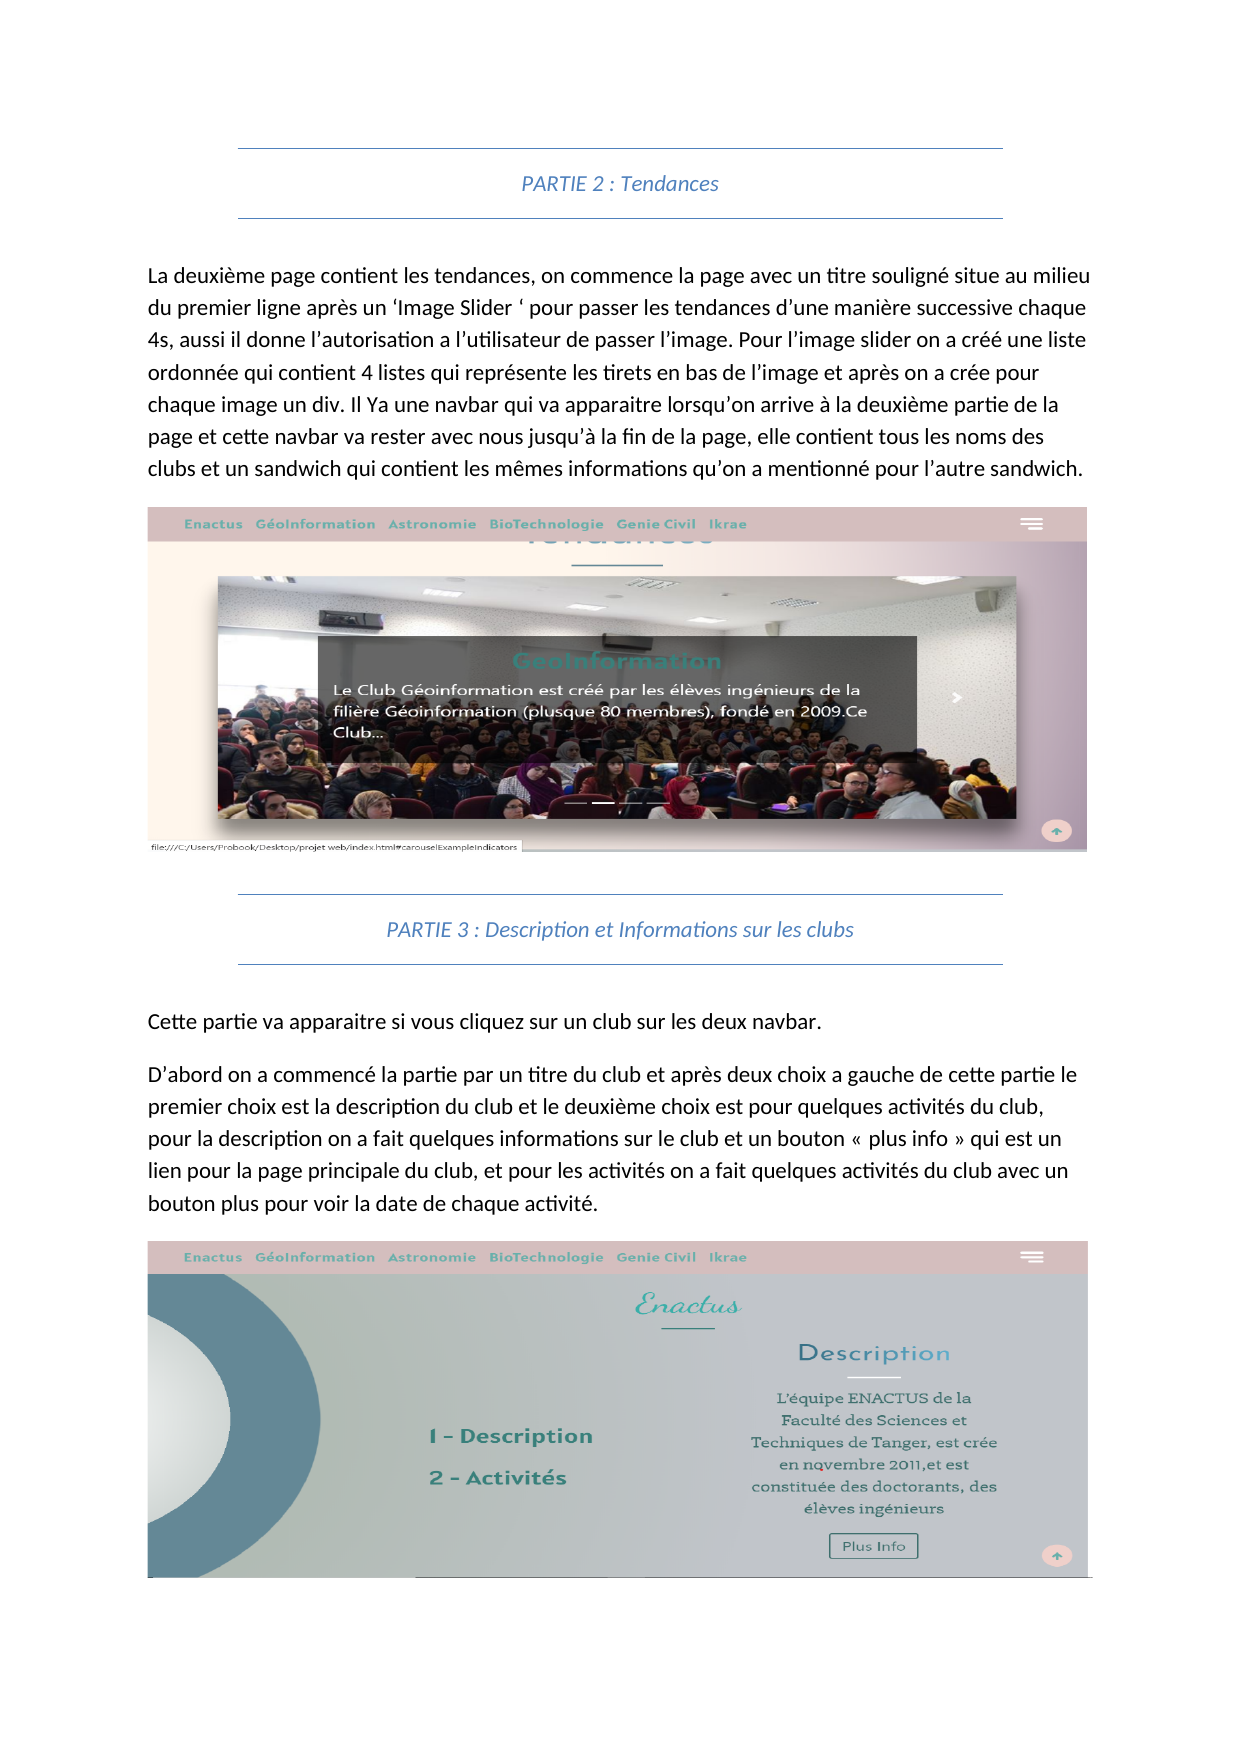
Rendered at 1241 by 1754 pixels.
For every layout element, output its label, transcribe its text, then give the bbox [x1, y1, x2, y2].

text La deuxième page contient les tendances, on commence la page avec un titre souligné situe au milieu du premier ligne après un ‘Image Slider ‘ pour passer les tendances d’une manière successive chaque 4s, aussi il donne l’autorisation a l’utilisateur de passer l’image. Pour l’image slider on a créé une liste ordonnée qui contient 4 listes qui représente les tirets en bas de l’image et après on a crée pour chaque image un div. Il Ya une navbar qui va apparaitre lorsqu’on arrive à la deuxième partie de la page et cette navbar va rester avec nous jusqu’à la fin de la page, elle contient tous les noms des clubs et un sandwich qui contient les mêmes informations qu’on a mentionné pour l’autre sandwich. [148, 261, 1093, 482]
text Cette partie va apparaitre si vous cliquez sur un club sur les deux navbar. [148, 1007, 1093, 1035]
text PARTIE 2 : Tendances [238, 149, 1003, 218]
text D’abord on a commencé la partie par un titre du club et après deux choix a gauche de cette partie le premier choix est la description du club et le deuxième choix est pour quelques activités du club, pour la description on a fait quelques informations sur le club et un bouton « plus info » qui est un lien pour la page principale du club, et pour les activités on a fait quelques activités du club avec un bouton plus pour voir la date de chaque activité. [148, 1060, 1093, 1217]
picture [147, 1241, 1093, 1578]
text PARTIE 3 : Description et Informations sur les clubs [238, 895, 1003, 964]
picture [147, 507, 1093, 852]
